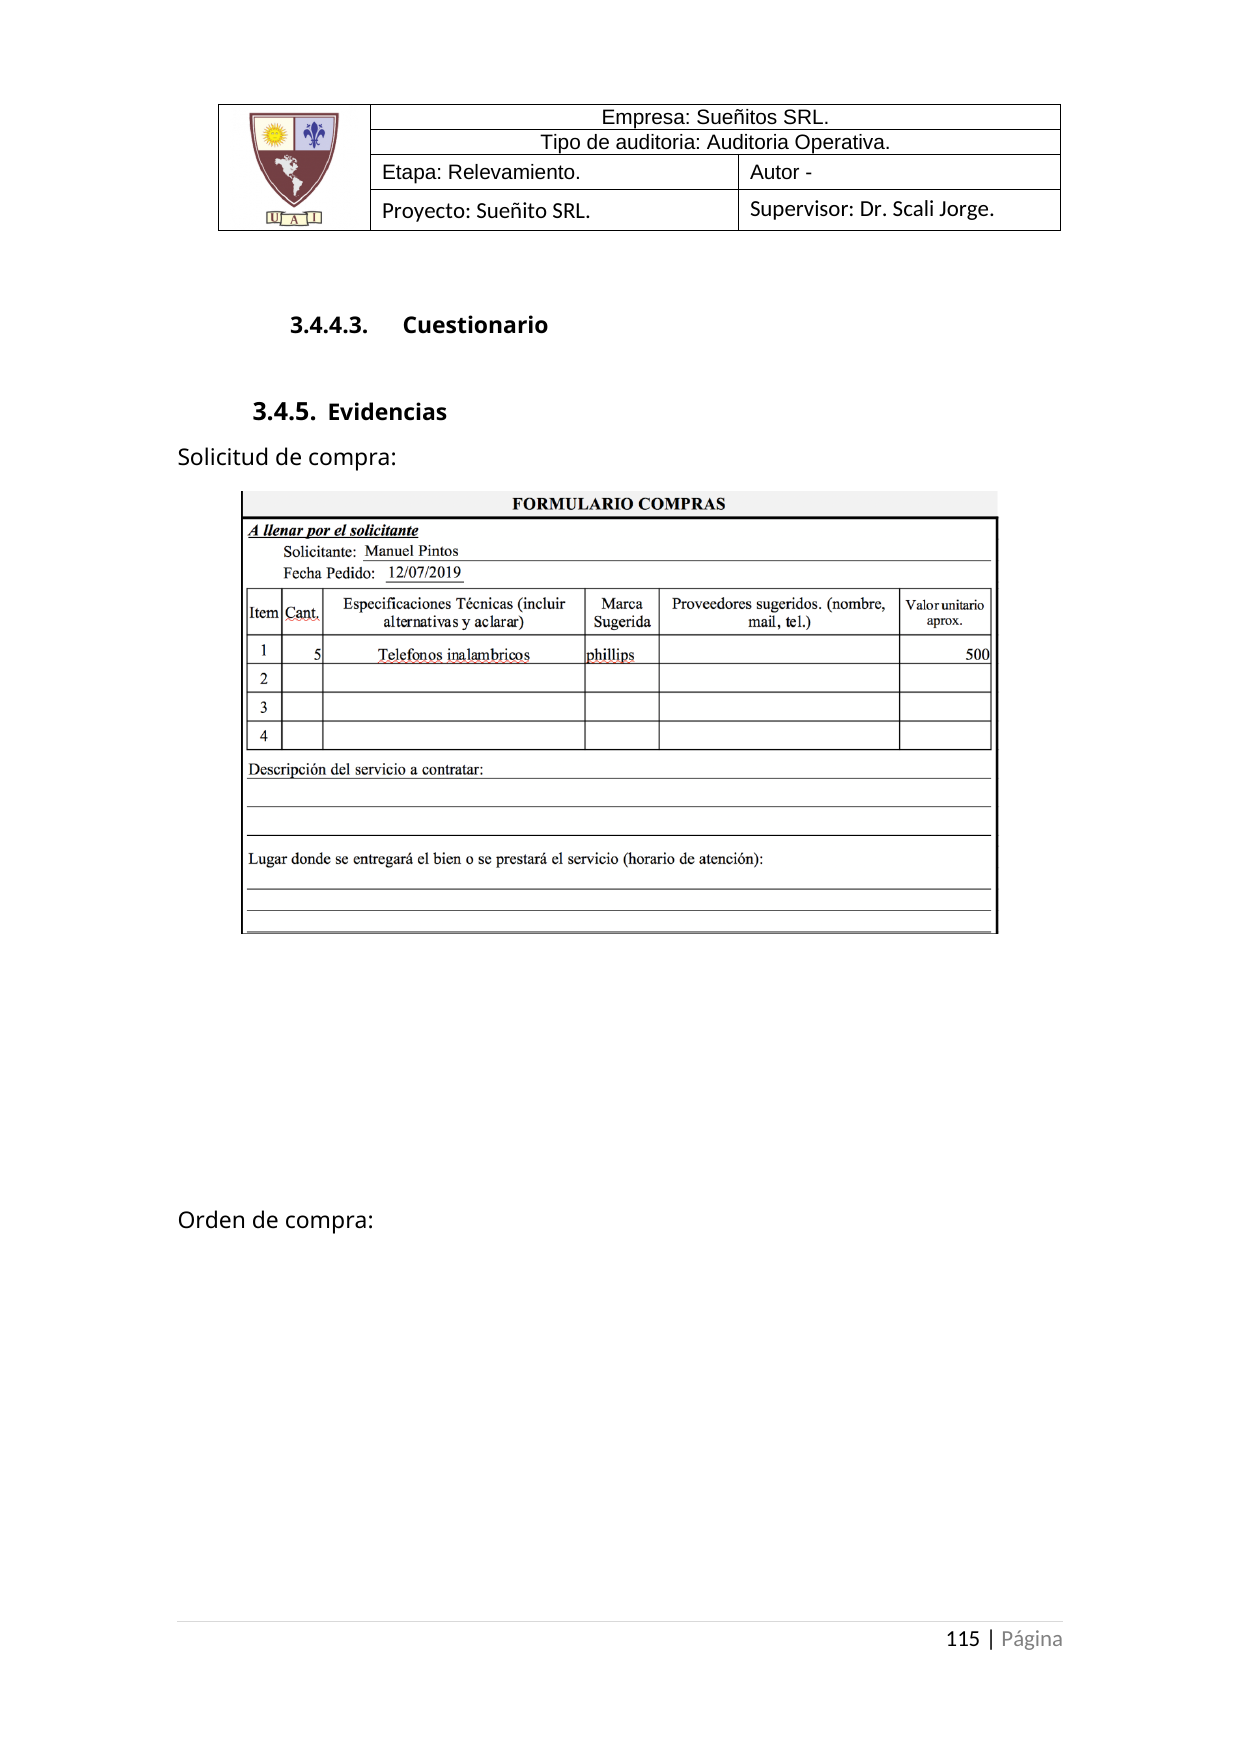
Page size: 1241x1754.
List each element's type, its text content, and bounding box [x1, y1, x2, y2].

picture [241, 491, 1000, 934]
list Cuestionario [290, 309, 1063, 340]
text Solicitud de compra: [177, 441, 1063, 473]
subtitle Evidencias [252, 393, 1063, 427]
picture [229, 105, 360, 230]
text Orden de compra: [177, 1204, 1063, 1236]
